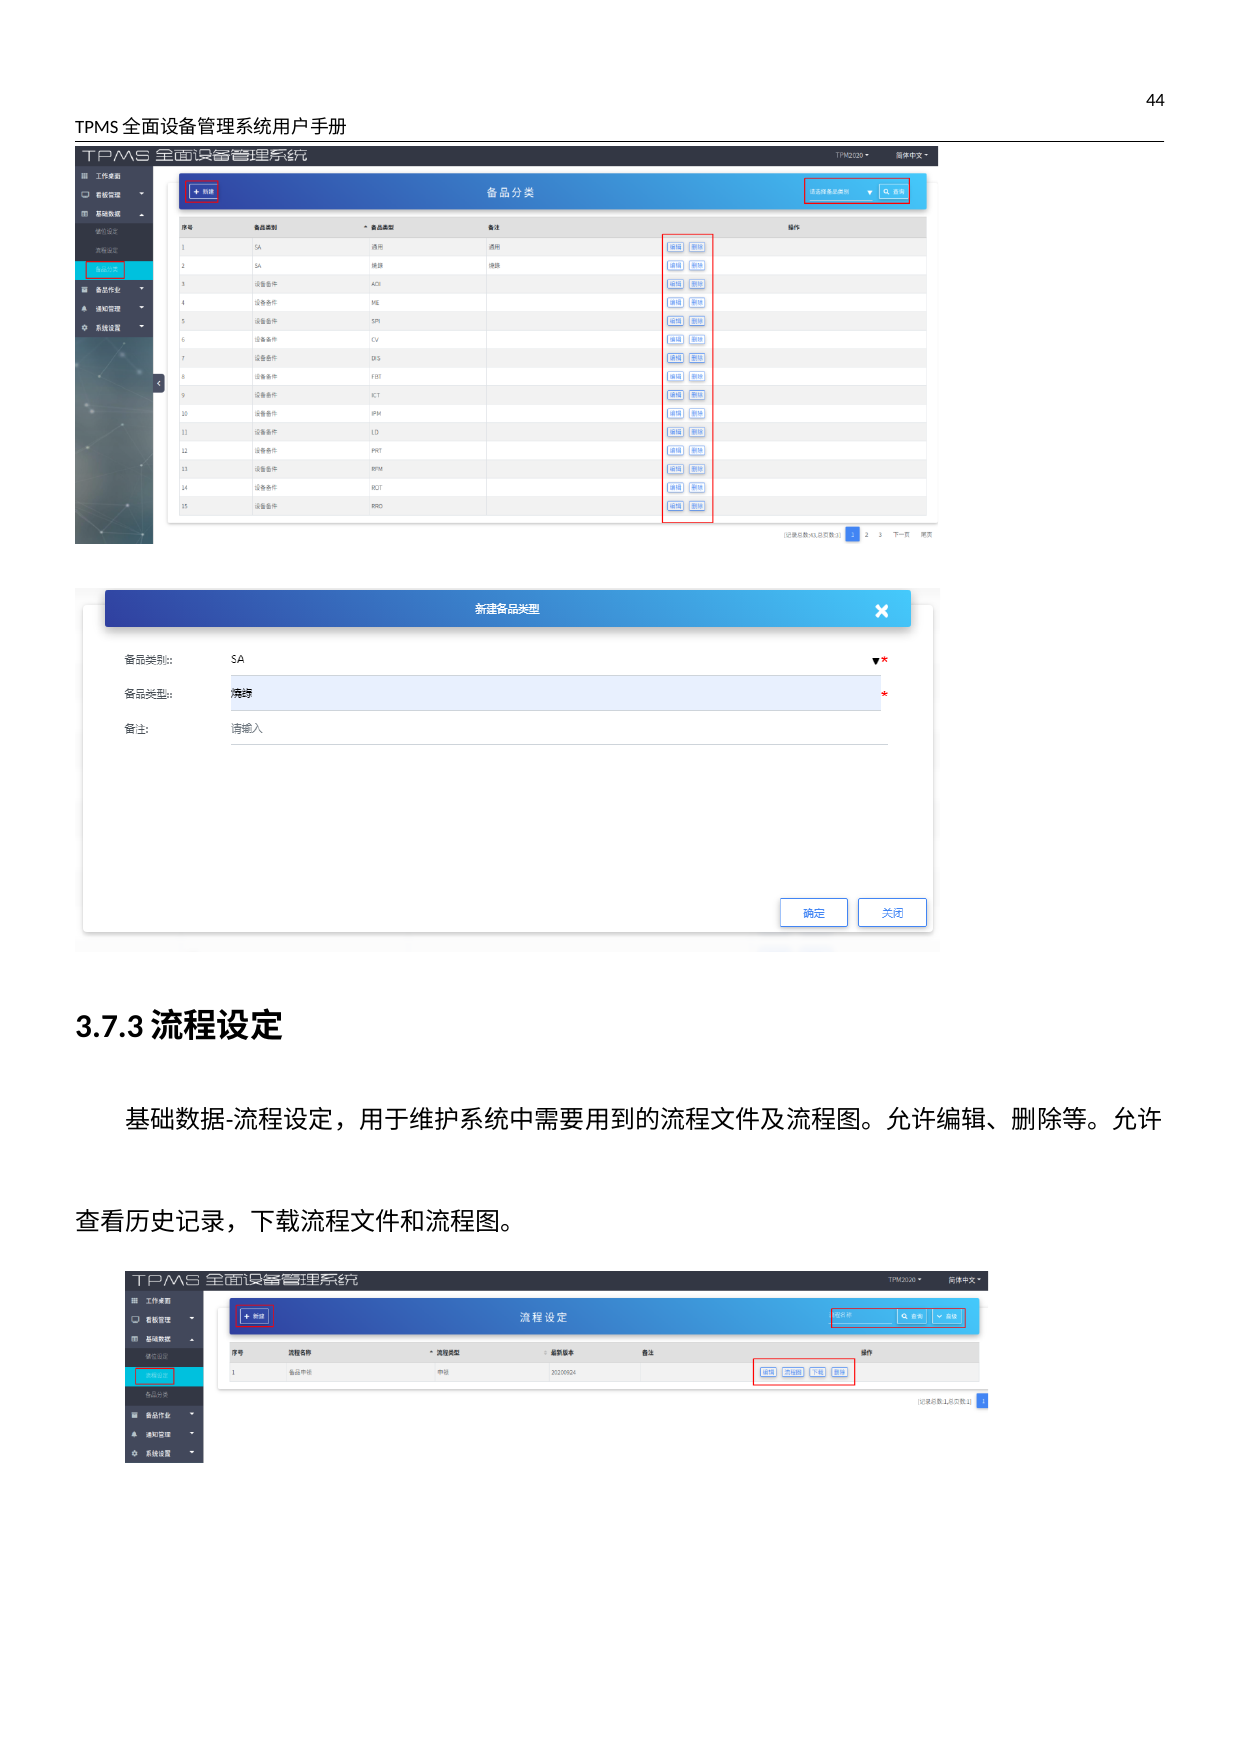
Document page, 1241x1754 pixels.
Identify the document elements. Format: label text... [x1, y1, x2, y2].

text 基础数据-流程设定，用于维护系统中需要用到的流程文件及流程图。允许编辑、删除等。允许查看历史记录，下载流程文件和流程图。 [75, 1084, 1164, 1253]
subtitle 流程设定 [75, 989, 1164, 1057]
picture [75, 588, 941, 952]
picture [125, 1271, 989, 1463]
picture [75, 146, 939, 544]
